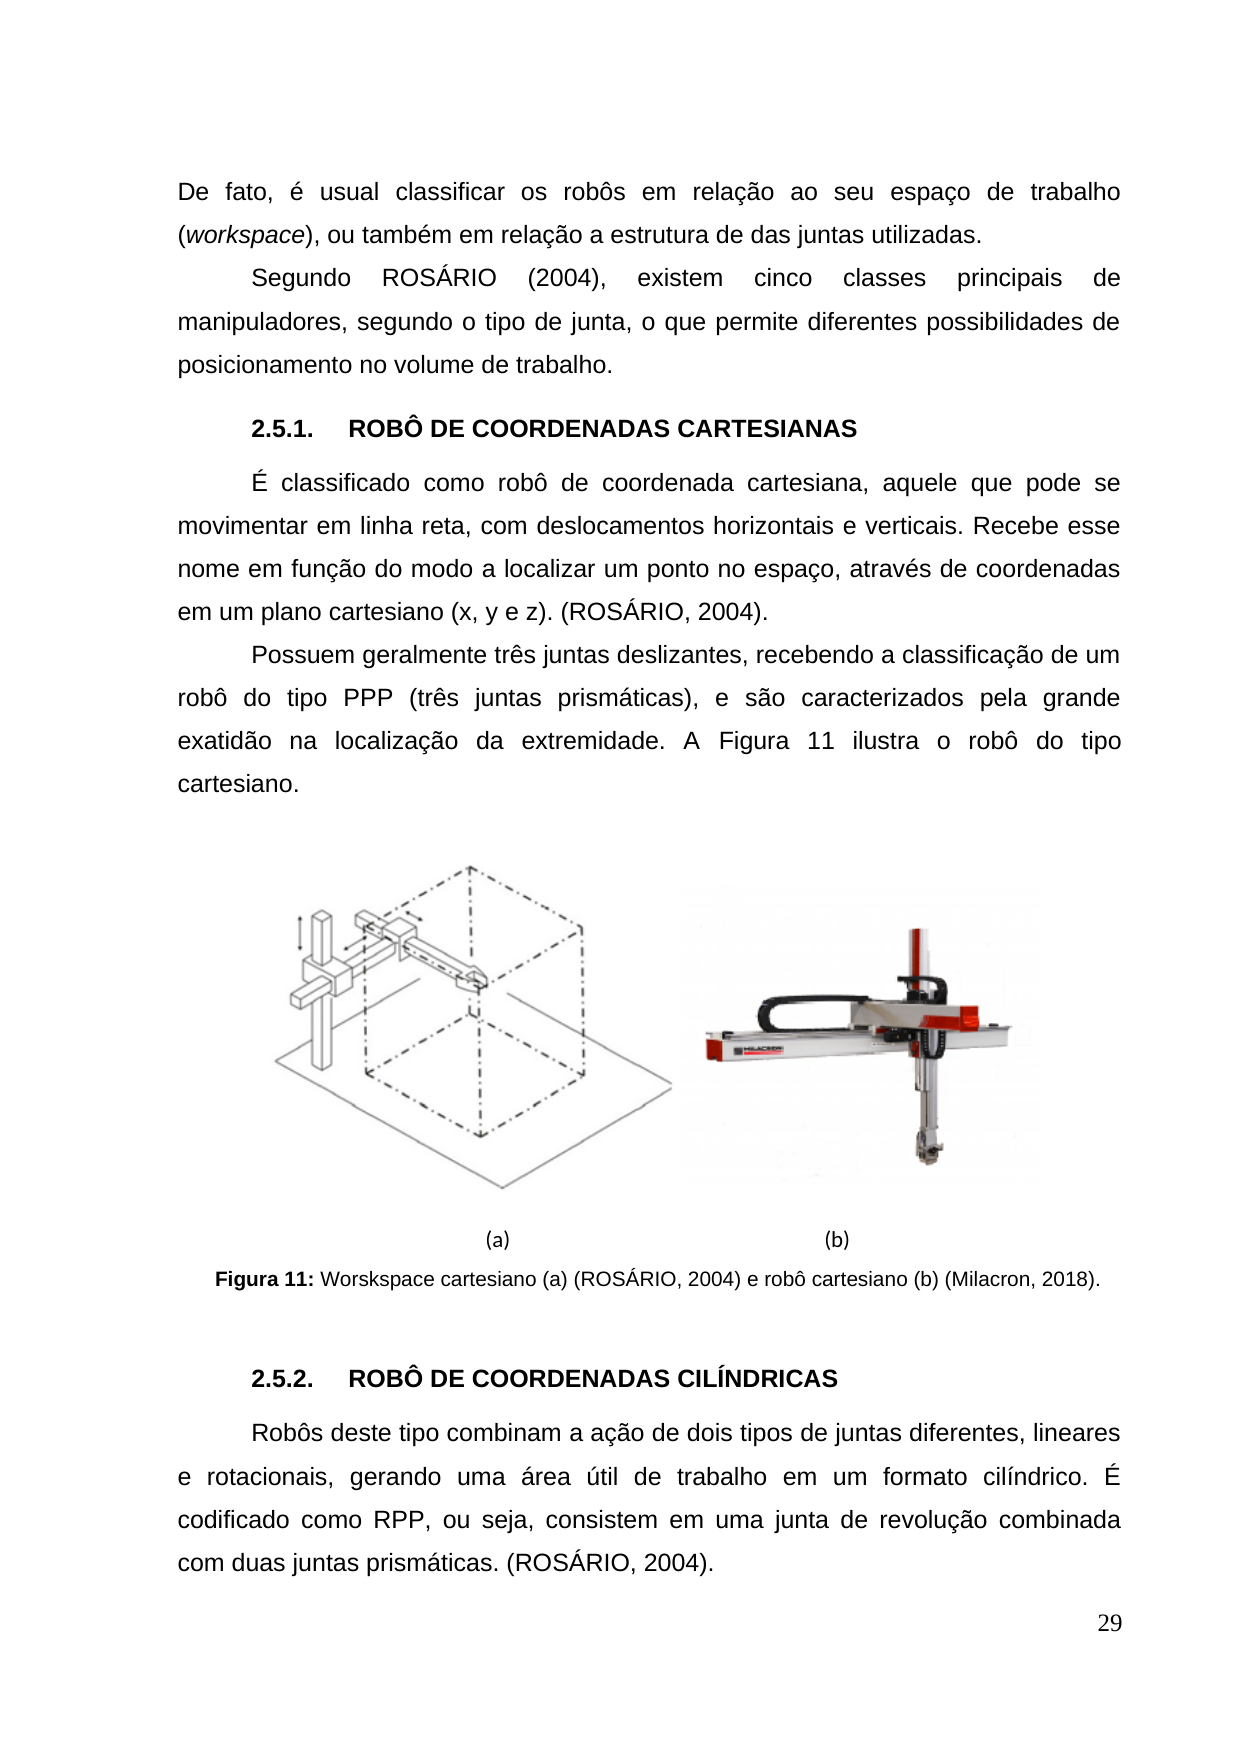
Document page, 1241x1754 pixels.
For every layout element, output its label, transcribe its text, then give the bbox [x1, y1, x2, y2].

text Possuem geralmente três juntas deslizantes, recebendo a classificação de um robô do tipo PPP (três juntas prismáticas), e são caracterizados pela grande exatidão na localização da extremidade. A Figura 11 ilustra o robô do tipo cartesiano. [177, 640, 1122, 798]
text (a) (b) [215, 1225, 1122, 1253]
text Robôs deste tipo combinam a ação de dois tipos de juntas diferentes, lineares e rotacionais, gerando uma área útil de trabalho em um formato cilíndrico. É codificado como RPP, ou seja, consistem em uma junta de revolução combinada com duas juntas prismáticas. (ROSÁRIO, 2004). [177, 1418, 1122, 1576]
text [177, 177, 1122, 249]
text Segundo ROSÁRIO (2004), existem cinco classes principais de manipuladores, segundo o tipo de junta, o que permite diferentes possibilidades de posicionamento no volume de trabalho. [177, 263, 1122, 378]
subtitle 2.5.1. ROBÔ DE COORDENADAS CARTESIANAS [177, 414, 1122, 442]
text Figura 11: Worskspace cartesiano (a) (ROSÁRIO, 2004) e robô cartesiano (b) (Milacron, 2018). [215, 1267, 1122, 1291]
picture [259, 855, 1041, 1211]
text É classificado como robô de coordenada cartesiana, aquele que pode se movimentar em linha reta, com deslocamentos horizontais e verticais. Recebe esse nome em função do modo a localizar um ponto no espaço, através de coordenadas em um plano cartesiano (x, y e z). (ROSÁRIO, 2004). [177, 467, 1122, 626]
subtitle 2.5.2. ROBÔ DE COORDENADAS CILÍNDRICAS [177, 1364, 1122, 1393]
